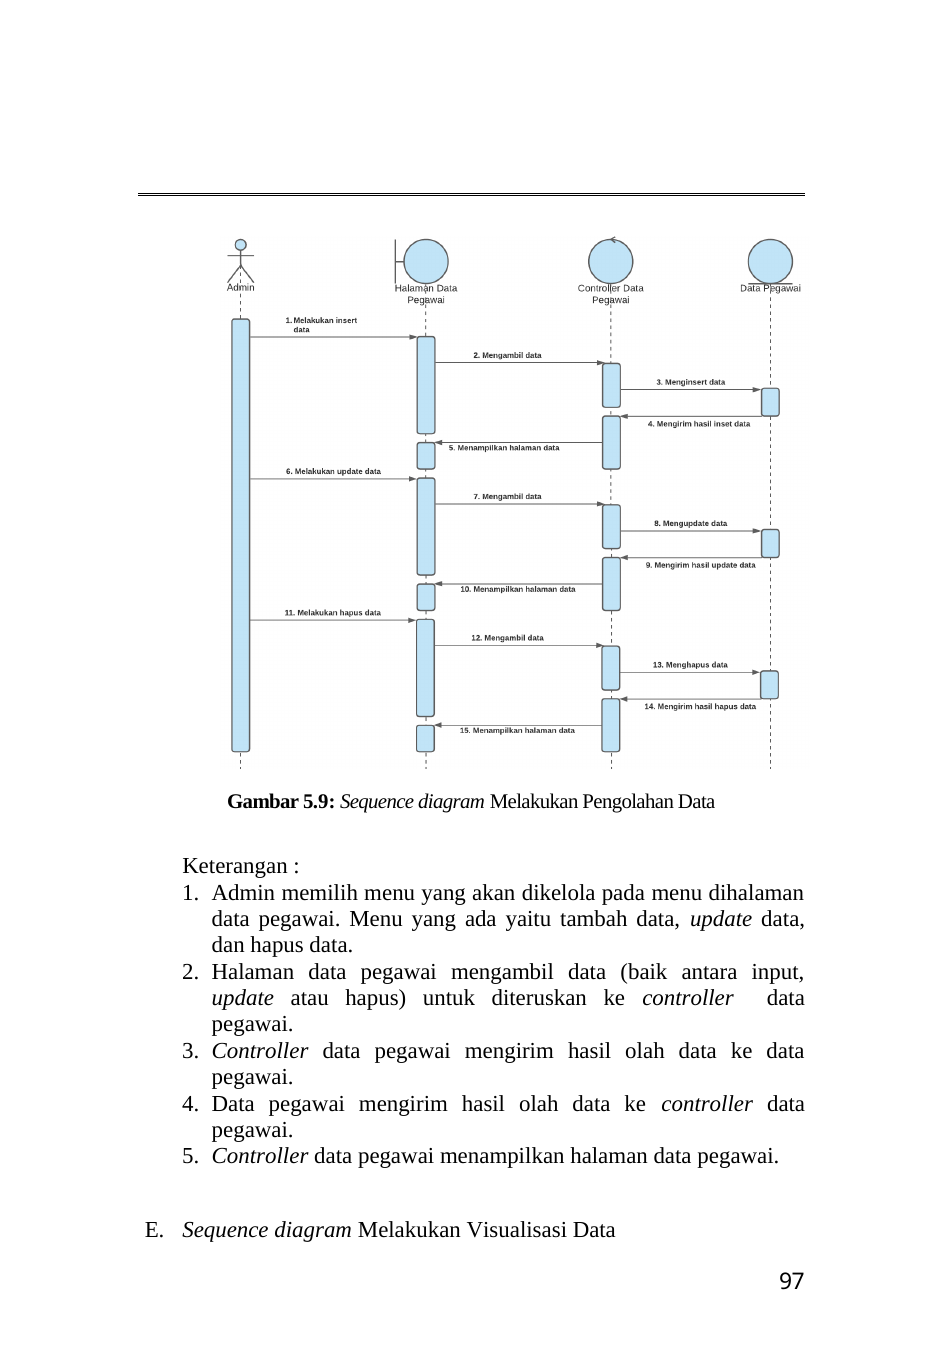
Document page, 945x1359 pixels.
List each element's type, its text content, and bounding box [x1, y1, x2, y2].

picture [220, 236, 810, 769]
list Admin memilih menu yang akan dikelola pada menu dihalaman data pegawai. Menu yang ada yaitu tambah data, update data, dan hapus data. [182, 879, 805, 958]
list Halaman data pegawai mengambil data (baik antara input, update atau hapus) untuk diteruskan ke controller data pegawai. [182, 958, 805, 1037]
list Data pegawai mengirim hasil olah data ke controller data pegawai. [182, 1089, 805, 1142]
list Controller data pegawai menampilkan halaman data pegawai. [182, 1142, 805, 1169]
list Sequence diagram Melakukan Visualisasi Data [144, 1216, 805, 1242]
text Gambar 5.9: Sequence diagram Melakukan Pengolahan Data [138, 789, 805, 813]
list Controller data pegawai mengirim hasil olah data ke data pegawai. [182, 1037, 805, 1089]
list Keterangan : [182, 852, 805, 879]
